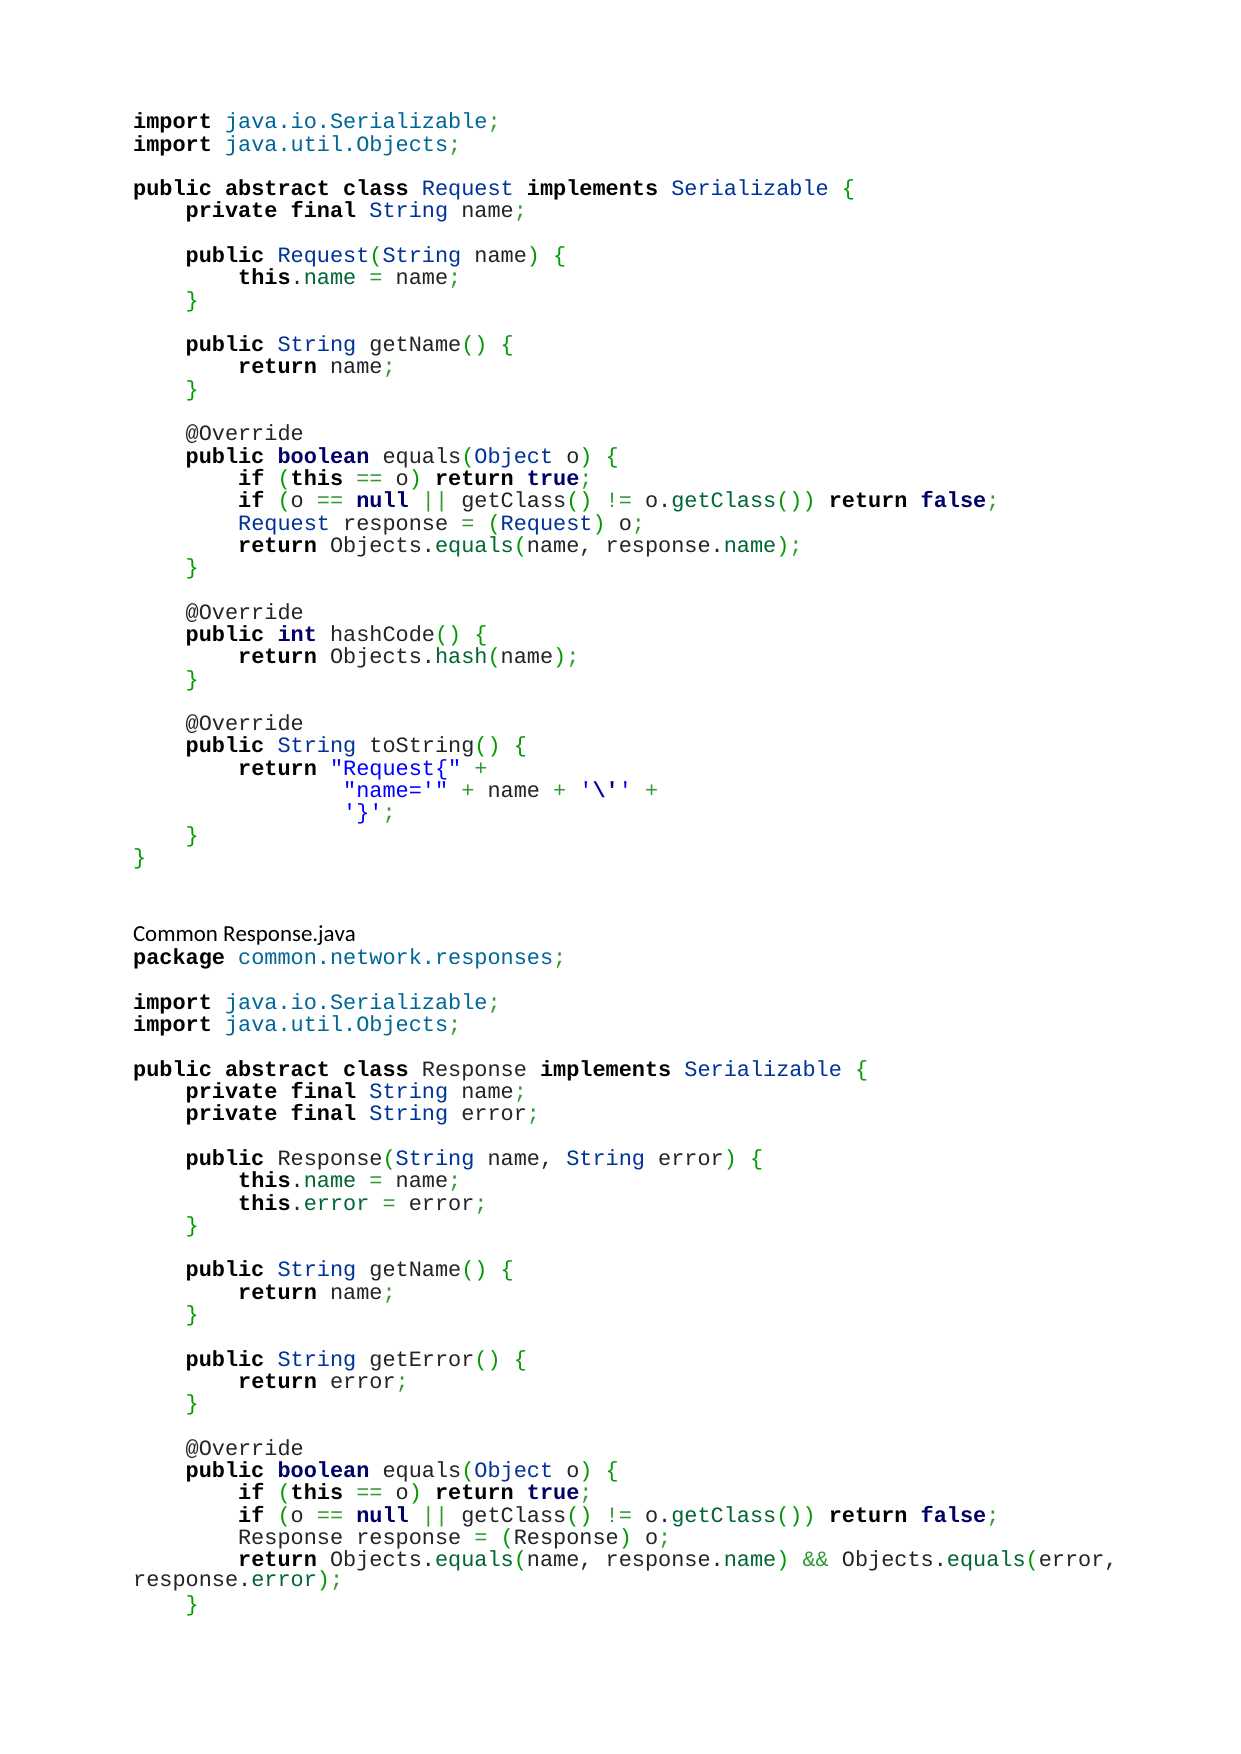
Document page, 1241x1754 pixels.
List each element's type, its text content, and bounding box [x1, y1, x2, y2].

text this.name = name; [133, 267, 1152, 289]
text if (o == null || getClass() != o.getClass()) return false; [133, 490, 1152, 512]
text if (this == o) return true; [133, 1482, 1152, 1504]
text } [133, 378, 1152, 401]
text public String getName() { [133, 1259, 1152, 1281]
text public Request(String name) { [133, 245, 1152, 267]
text } [133, 1214, 1152, 1237]
text return Objects.equals(name, response.name) && Objects.equals(error, response.error); [133, 1549, 1152, 1593]
text public boolean equals(Object o) { [133, 445, 1152, 468]
text if (o == null || getClass() != o.getClass()) return false; [133, 1504, 1152, 1526]
text "name='" + name + '\'' + [133, 780, 1152, 802]
text '}'; [133, 802, 1152, 824]
text public abstract class Response implements Serializable { [133, 1058, 1152, 1081]
text } [133, 1303, 1152, 1326]
text Common Response.java [133, 922, 1152, 947]
text @Override [133, 1437, 1152, 1459]
text if (this == o) return true; [133, 468, 1152, 490]
text Response response = (Response) o; [133, 1526, 1152, 1549]
text public String getError() { [133, 1348, 1152, 1370]
text public int hashCode() { [133, 624, 1152, 646]
text return Objects.equals(name, response.name); [133, 534, 1152, 557]
text } [133, 1593, 1152, 1616]
text return error; [133, 1370, 1152, 1393]
text } [133, 847, 1152, 869]
text import java.util.Objects; [133, 133, 1152, 156]
text this.name = name; [133, 1170, 1152, 1192]
text public abstract class Request implements Serializable { [133, 178, 1152, 200]
text } [133, 289, 1152, 312]
text import java.io.Serializable; [133, 111, 1152, 133]
text return "Request{" + [133, 757, 1152, 780]
text return Objects.hash(name); [133, 646, 1152, 668]
text } [133, 824, 1152, 847]
text private final String name; [133, 1081, 1152, 1103]
text } [133, 668, 1152, 691]
text private final String error; [133, 1103, 1152, 1125]
text @Override [133, 601, 1152, 624]
text return name; [133, 356, 1152, 378]
text public Response(String name, String error) { [133, 1147, 1152, 1170]
text public String getName() { [133, 334, 1152, 356]
text import java.util.Objects; [133, 1014, 1152, 1036]
text package common.network.responses; [133, 947, 1152, 969]
text Request response = (Request) o; [133, 512, 1152, 534]
text } [133, 557, 1152, 579]
text public boolean equals(Object o) { [133, 1459, 1152, 1482]
text import java.io.Serializable; [133, 991, 1152, 1014]
text public String toString() { [133, 735, 1152, 757]
text return name; [133, 1281, 1152, 1303]
text } [133, 1393, 1152, 1415]
text @Override [133, 423, 1152, 445]
text this.error = error; [133, 1192, 1152, 1214]
text private final String name; [133, 200, 1152, 222]
text @Override [133, 713, 1152, 735]
